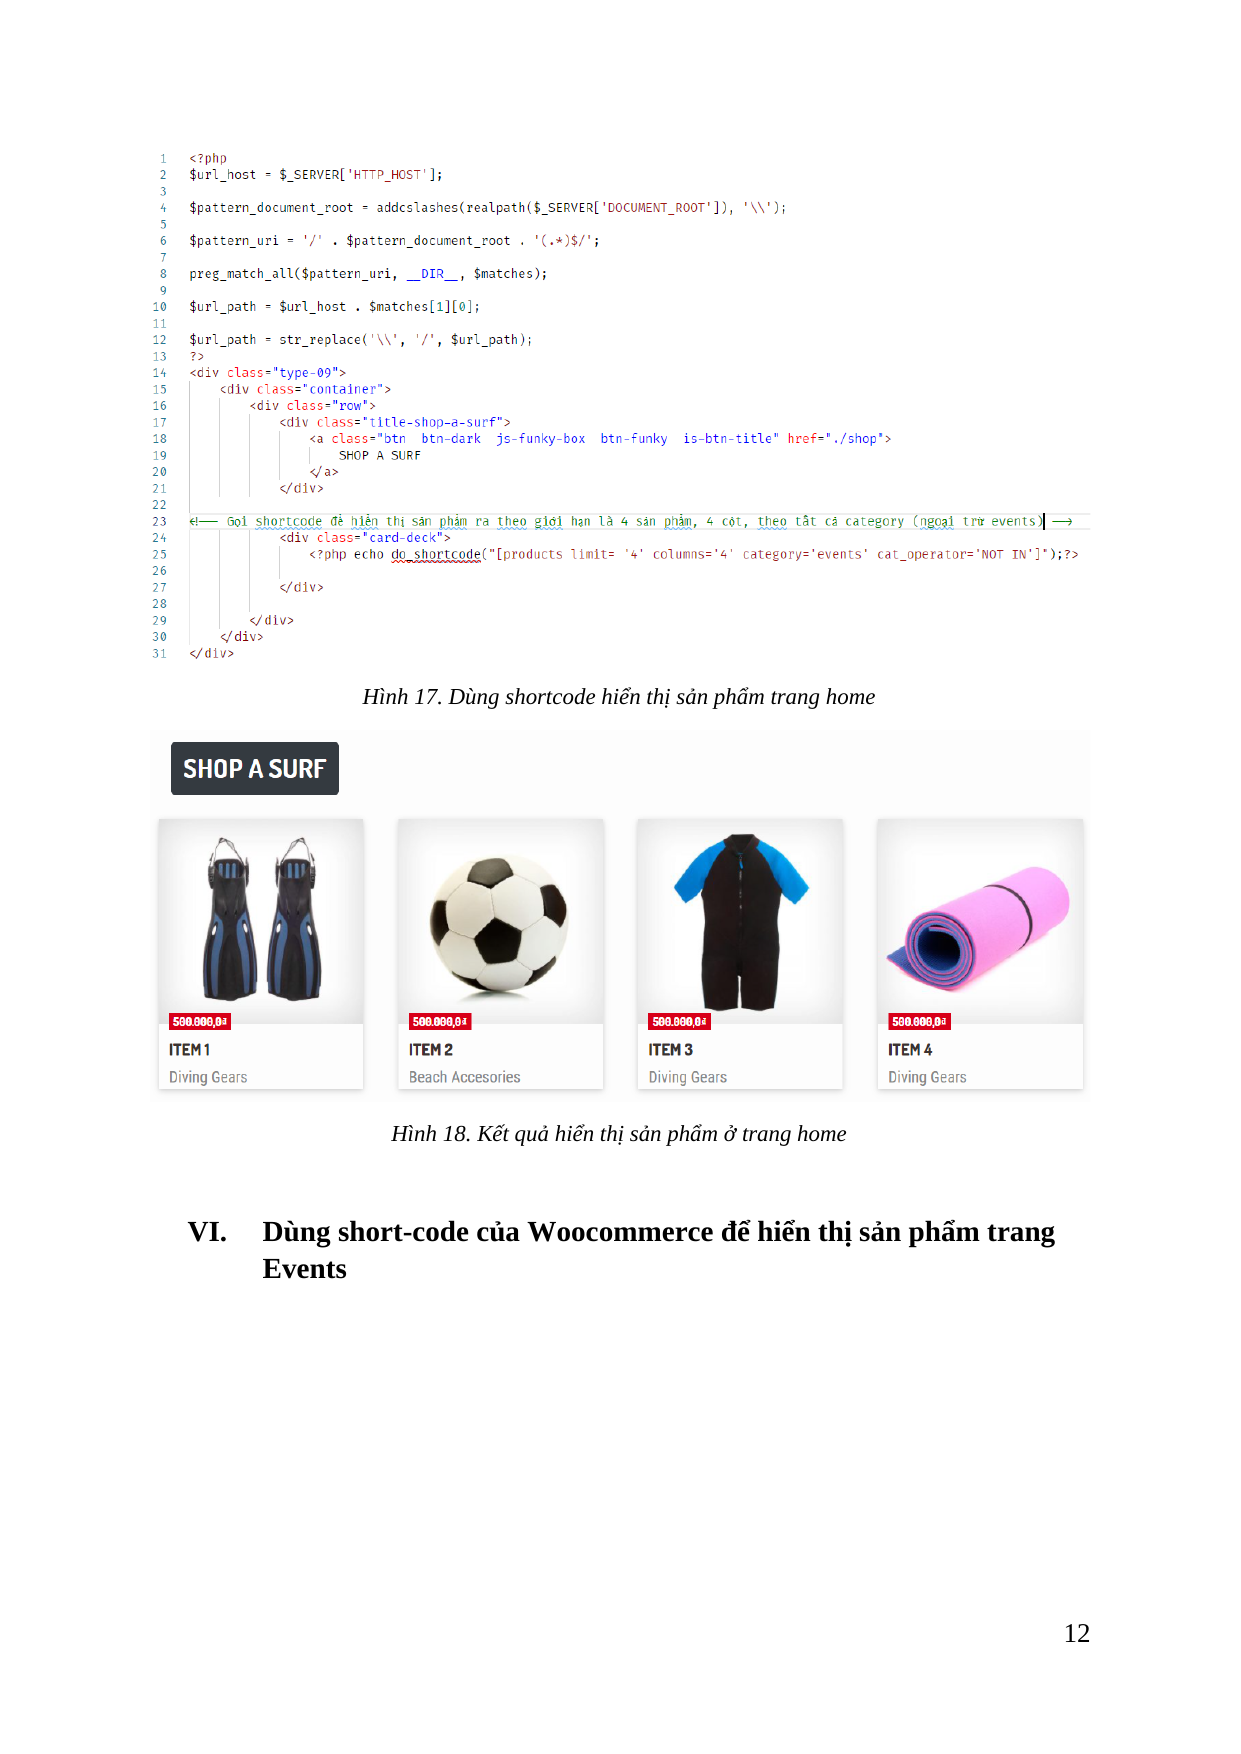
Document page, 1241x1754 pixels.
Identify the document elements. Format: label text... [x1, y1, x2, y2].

picture [150, 150, 1091, 664]
list Dùng short-code của Woocommerce để hiển thị sản phẩm trang Events [187, 1214, 1090, 1284]
picture [150, 730, 1091, 1102]
